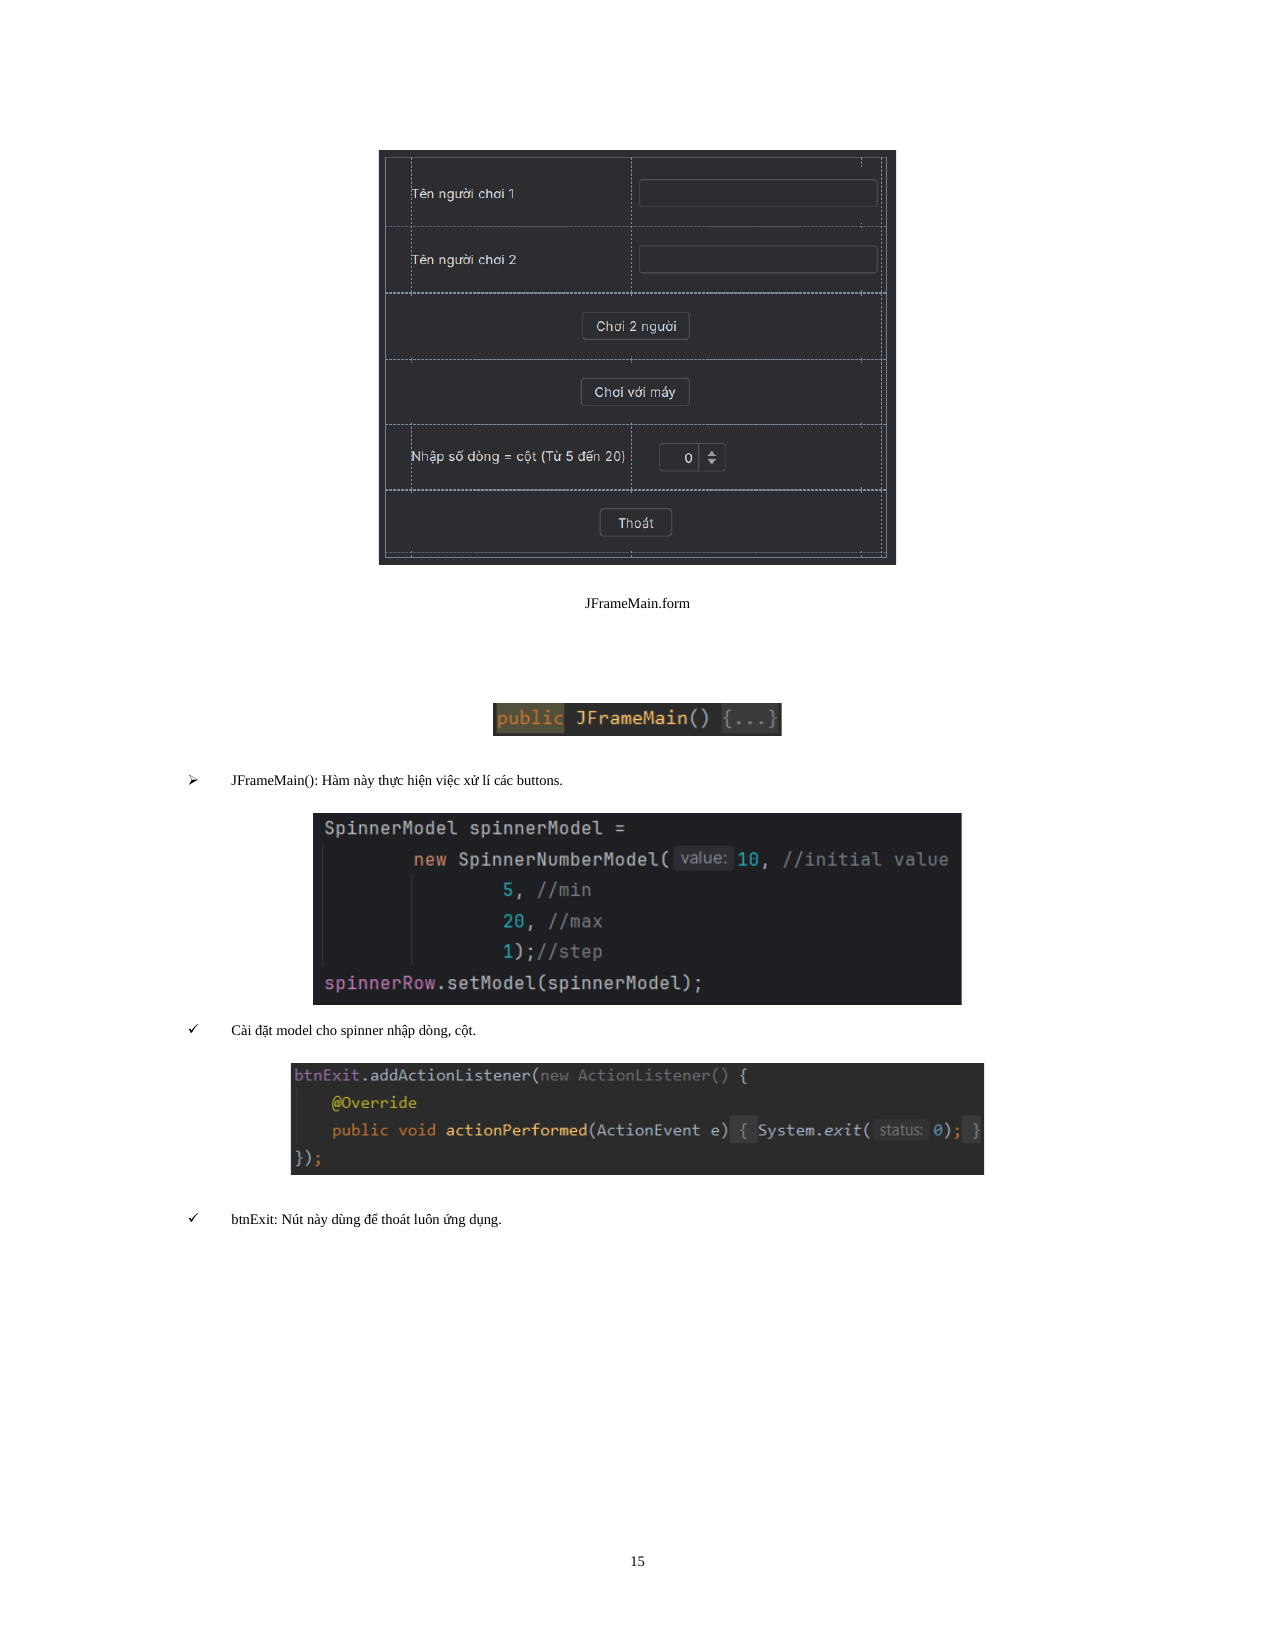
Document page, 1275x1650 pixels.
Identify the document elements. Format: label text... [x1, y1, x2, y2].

list btnExit: Nút này dùng để thoát luôn ứng dụng. [187, 1199, 1087, 1228]
list JFrameMain(): Hàm này thực hiện việc xử lí các buttons. [187, 759, 1087, 788]
list Cài đặt model cho spinner nhập dòng, cột. [187, 1010, 1087, 1039]
picture [290, 1063, 985, 1175]
text JFrameMain.form [187, 583, 1087, 612]
picture [313, 813, 962, 1005]
picture [378, 150, 897, 565]
picture [493, 703, 782, 736]
